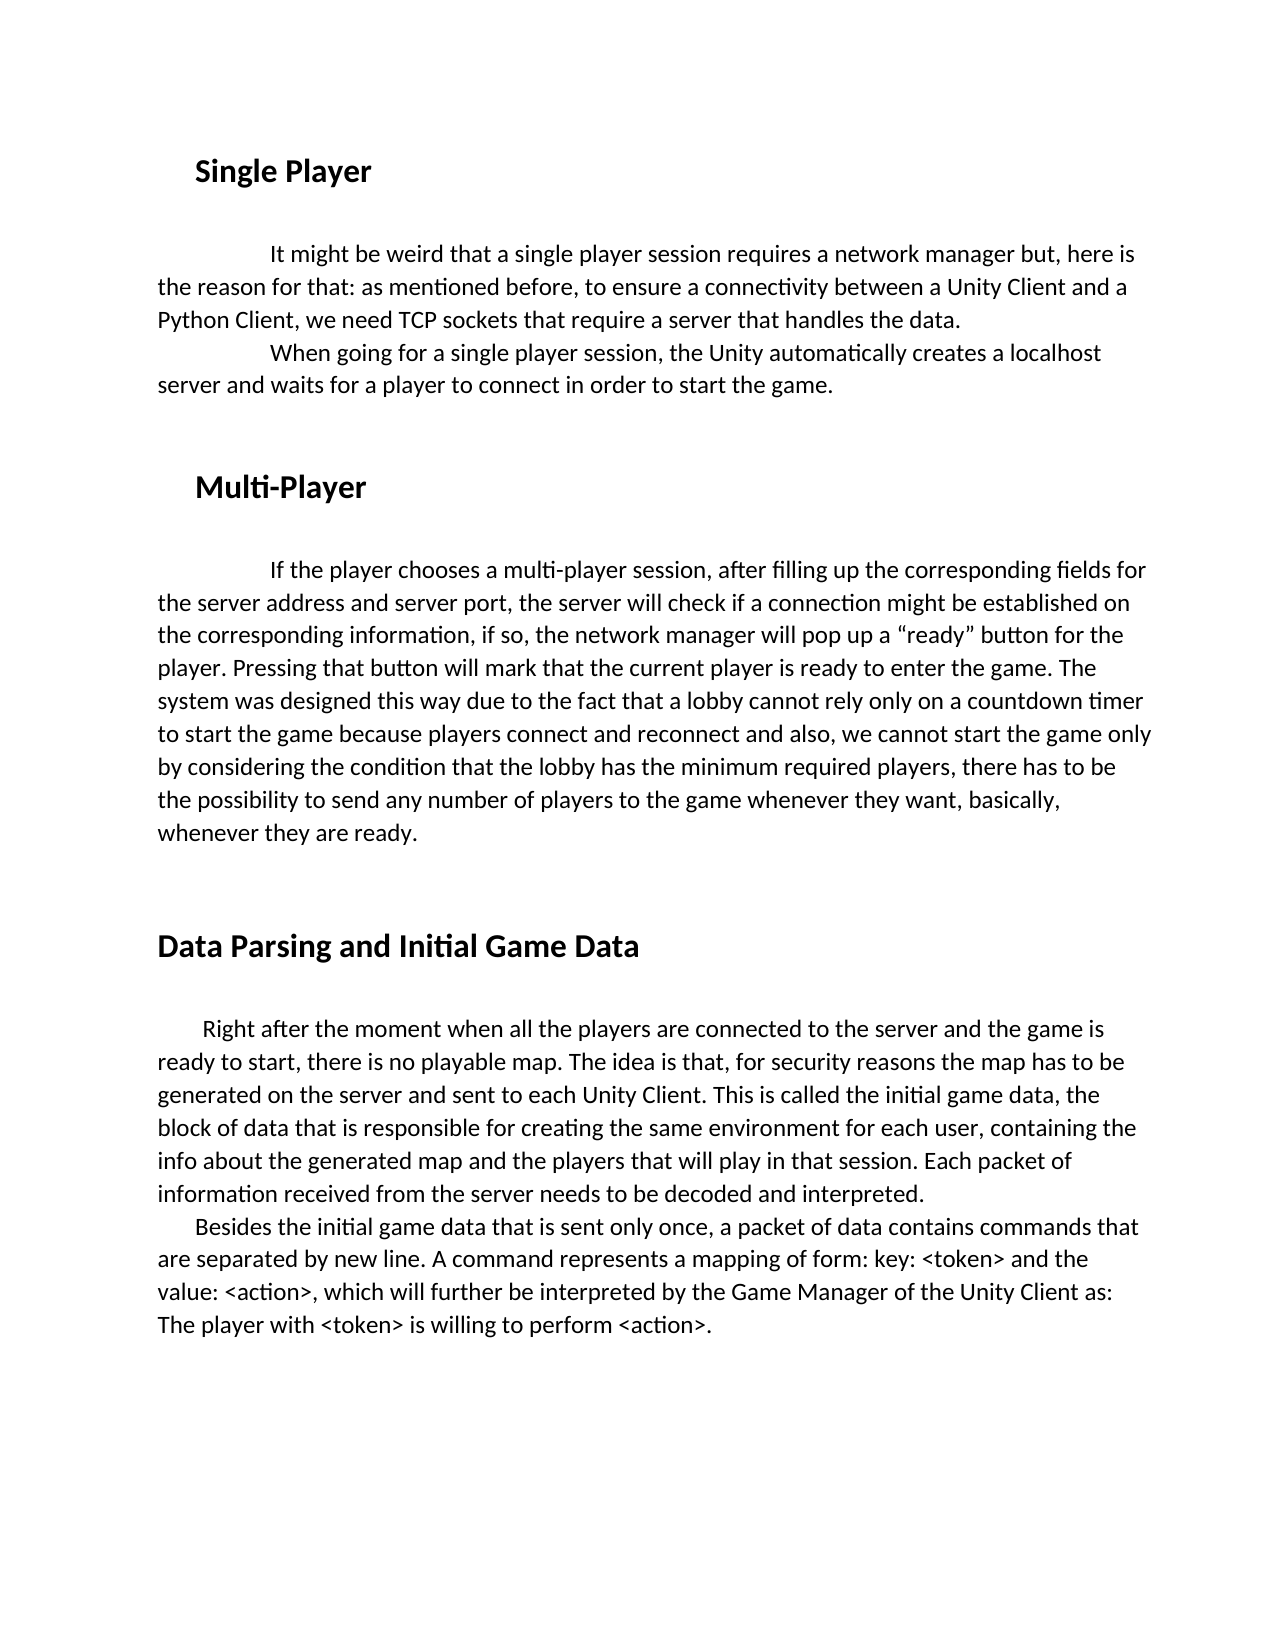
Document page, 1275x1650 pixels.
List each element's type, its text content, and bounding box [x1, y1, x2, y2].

text Data Parsing and Initial Game Data [157, 925, 1155, 966]
text If the player chooses a multi-player session, after filling up the corresponding fields for the server address and server port, the server will check if a connection might be established on the corresponding information, if so, the network manager will pop up a “ready” button for the player. Pressing that button will mark that the current player is ready to enter the game. The system was designed this way due to the fact that a lobby cannot rely only on a countdown timer to start the game because players connect and reconnect and also, we cannot start the game only by considering the condition that the lobby has the minimum required players, there has to be the possibility to send any number of players to the game whenever they want, basically, whenever they are ready. [157, 554, 1155, 848]
text Multi-Player [157, 466, 1155, 507]
text Besides the initial game data that is sent only once, a packet of data contains commands that are separated by new line. A command represents a mapping of form: key: <token> and the value: <action>, which will further be interpreted by the Game Manager of the Unity Client as: The player with <token> is willing to perform <action>. [157, 1211, 1155, 1340]
text When going for a single player session, the Unity automatically creates a localhost server and waits for a player to connect in order to start the game. [157, 337, 1155, 400]
text Single Player [157, 150, 1155, 191]
text Right after the moment when all the players are connected to the server and the game is ready to start, there is no playable map. The idea is that, for security reasons the map has to be generated on the server and sent to each Unity Client. This is called the initial game data, the block of data that is responsible for creating the same environment for each user, containing the info about the generated map and the players that will play in that session. Each packet of information received from the server needs to be decoded and interpreted. [157, 1013, 1155, 1208]
text It might be weird that a single player session requires a network manager but, here is the reason for that: as mentioned before, to ensure a connectivity between a Unity Client and a Python Client, we need TCP sockets that require a server that handles the data. [157, 238, 1155, 334]
